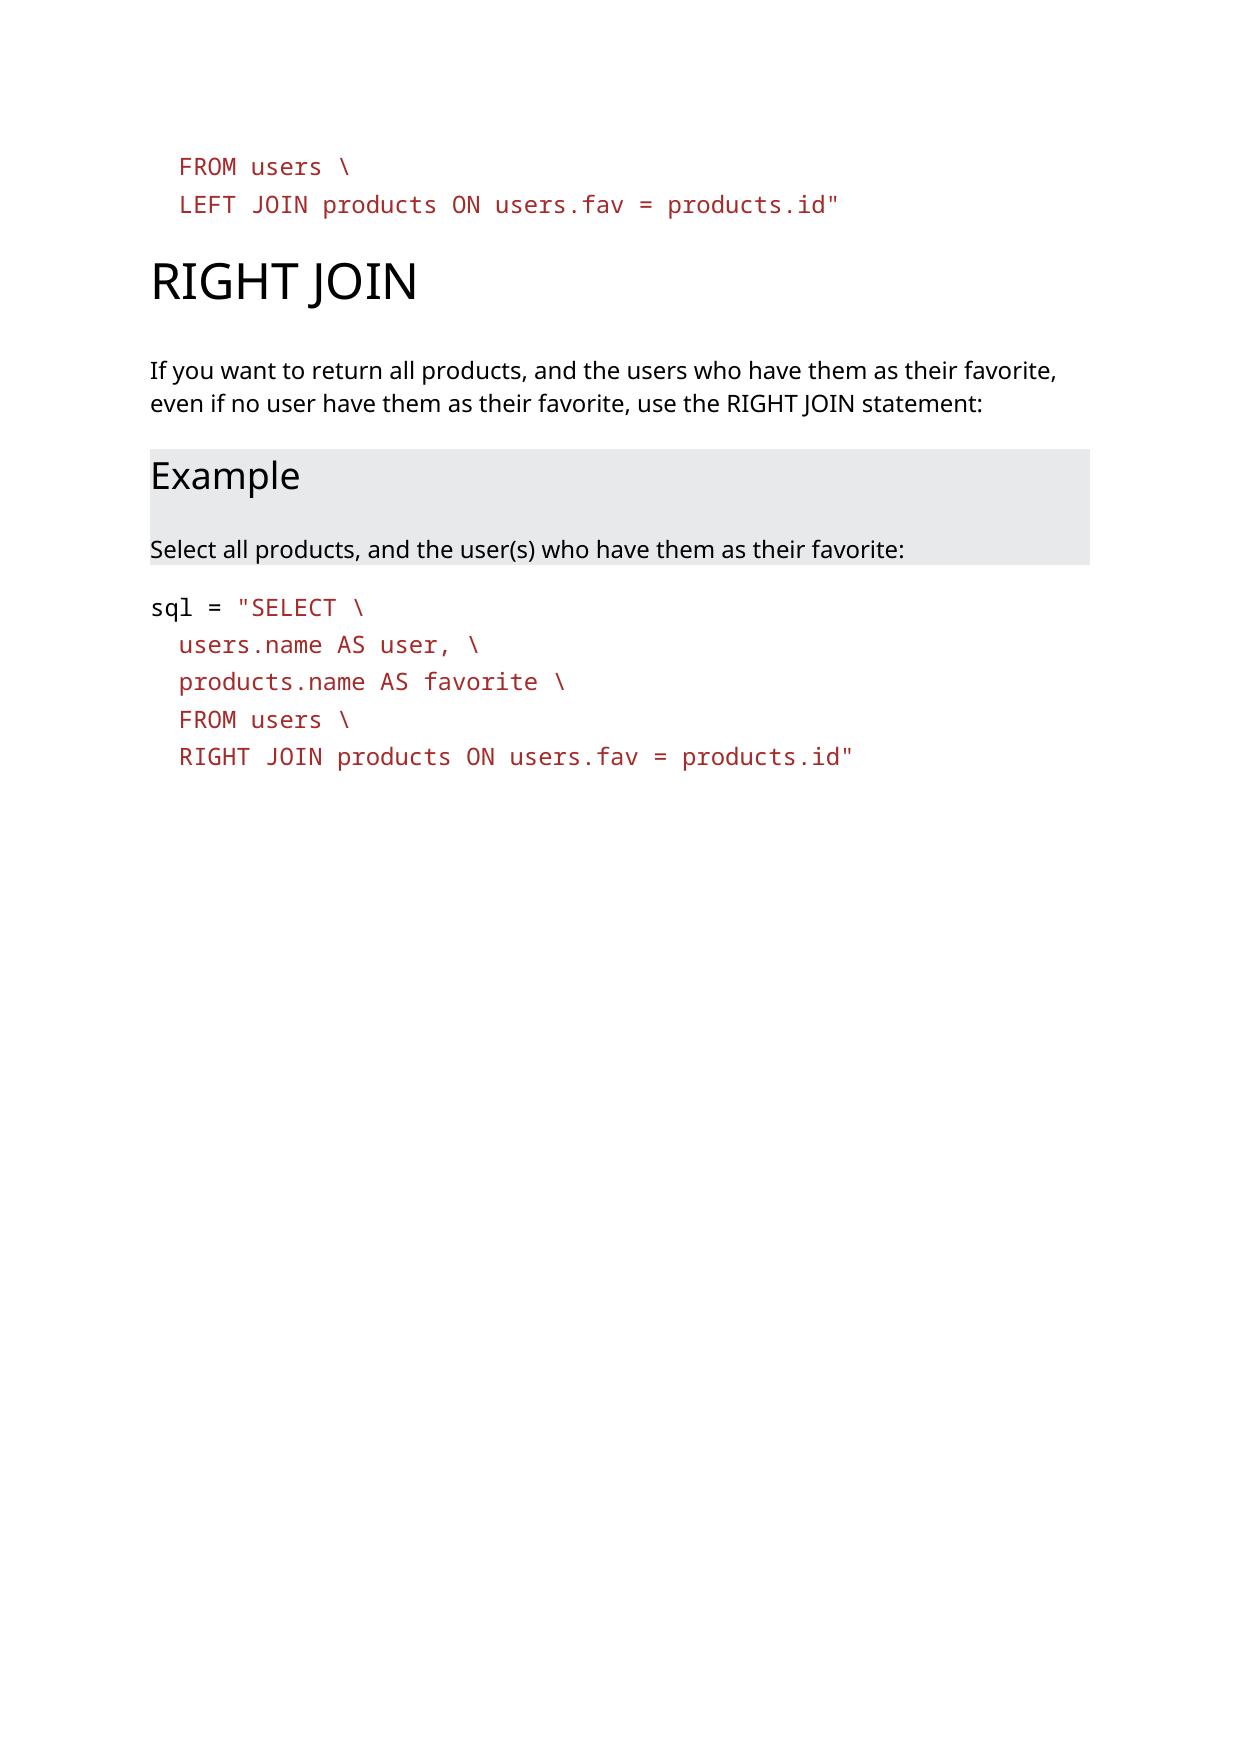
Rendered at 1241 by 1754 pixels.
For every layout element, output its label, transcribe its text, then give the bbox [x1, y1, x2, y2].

text If you want to return all products, and the users who have them as their favorite, even if no user have them as their favorite, use the RIGHT JOIN statement: [150, 354, 1090, 419]
subtitle RIGHT JOIN [150, 246, 1090, 314]
subtitle Example [150, 449, 1090, 500]
text Select all products, and the user(s) who have them as their favorite: [150, 533, 1090, 565]
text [150, 150, 1090, 220]
text sql = "SELECT \ users.name AS user, \ products.name AS favorite \ FROM users \ RIGHT JOIN products ON users.fav = products.id" [150, 590, 1090, 773]
